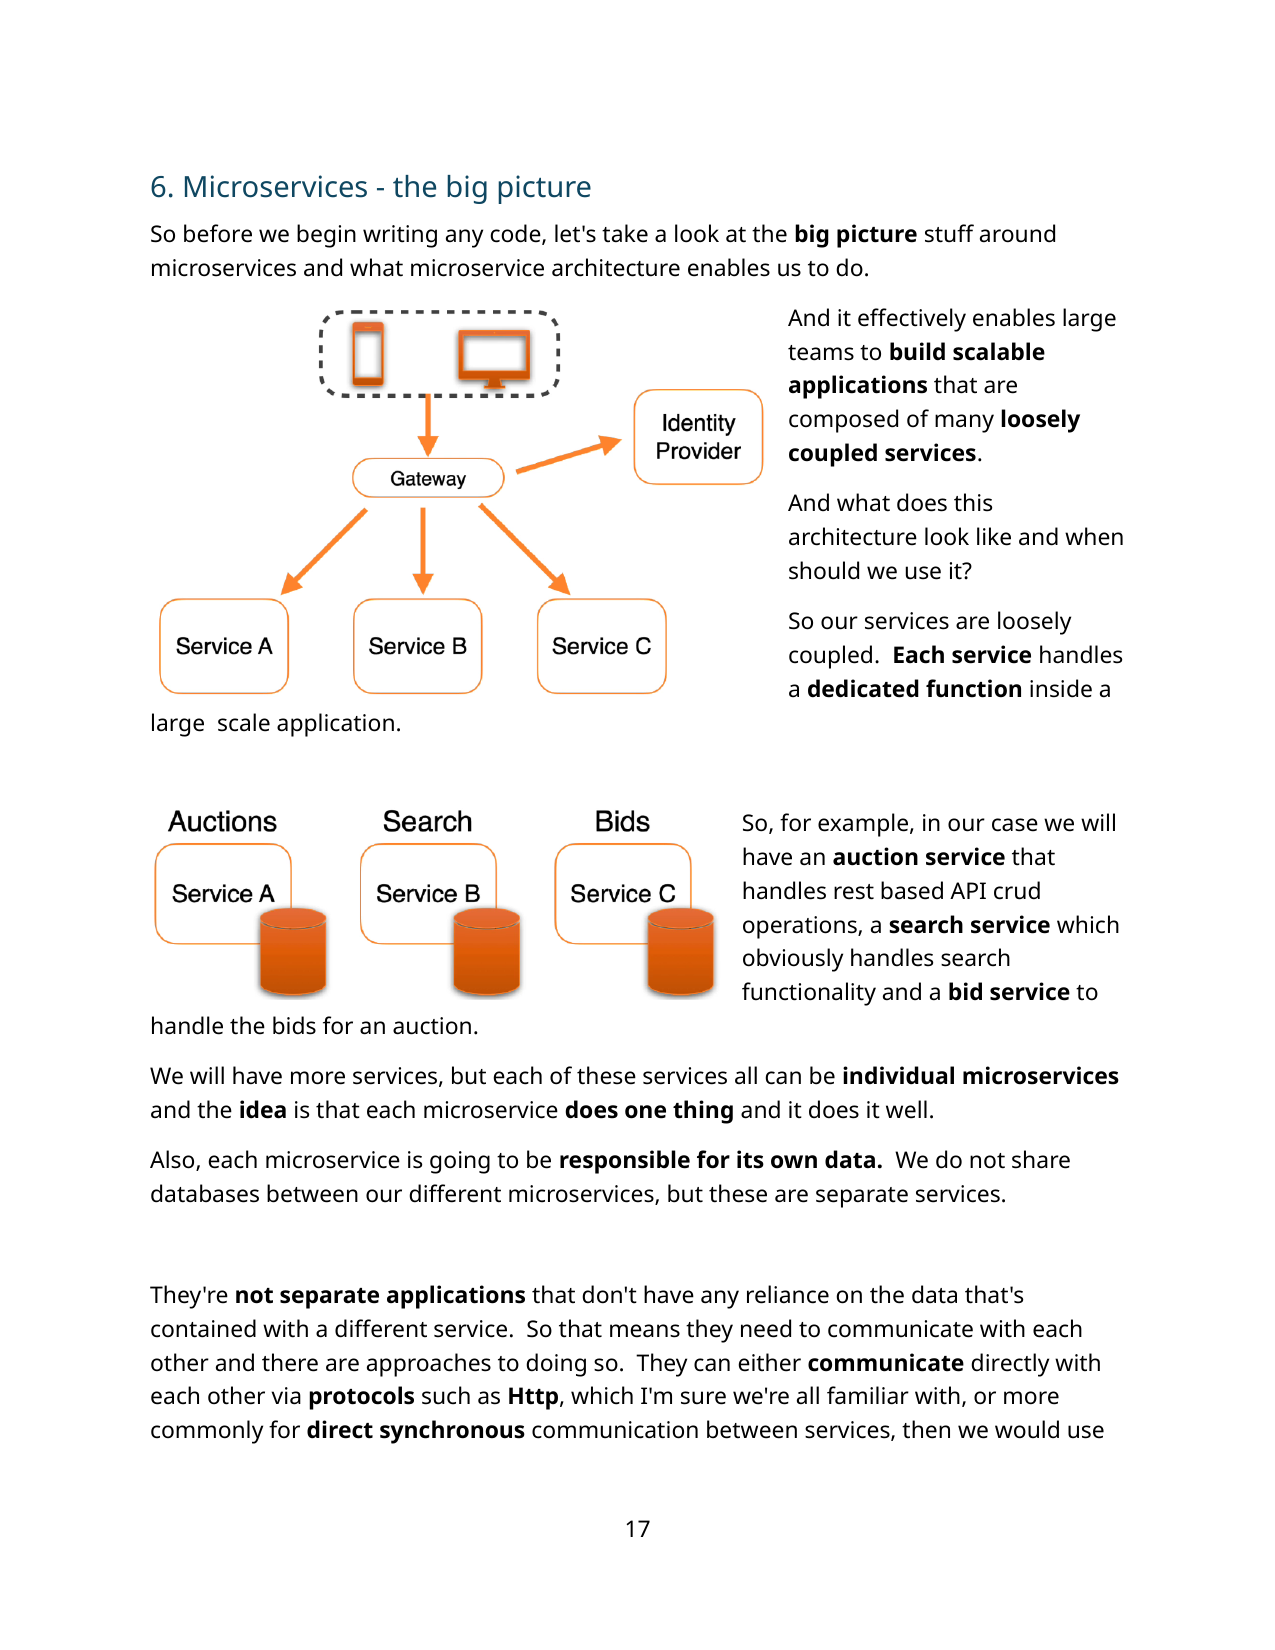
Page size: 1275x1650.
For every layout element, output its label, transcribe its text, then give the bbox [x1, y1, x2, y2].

text And what does this architecture look like and when should we use it? [770, 487, 1125, 586]
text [150, 1279, 1125, 1445]
text So before we begin writing any code, let's take a look at the big picture stuff around microservices and what microservice architecture enables us to do. [150, 218, 1125, 283]
picture [150, 302, 770, 706]
subtitle 6. Microservices - the big picture [150, 167, 1125, 206]
picture [150, 807, 723, 1000]
text And it effectively enables large teams to build scalable applications that are composed of many loosely coupled services. [770, 302, 1125, 468]
text So our services are loosely coupled. Each service handles a dedicated function inside a large scale application. [150, 605, 1125, 738]
text We will have more services, but each of these services all can be individual microservices and the idea is that each microservice does one thing and it does it well. [150, 1060, 1125, 1125]
text Also, each microservice is going to be responsible for its own data. We do not share databases between our different microservices, but these are separate services. [150, 1144, 1125, 1209]
